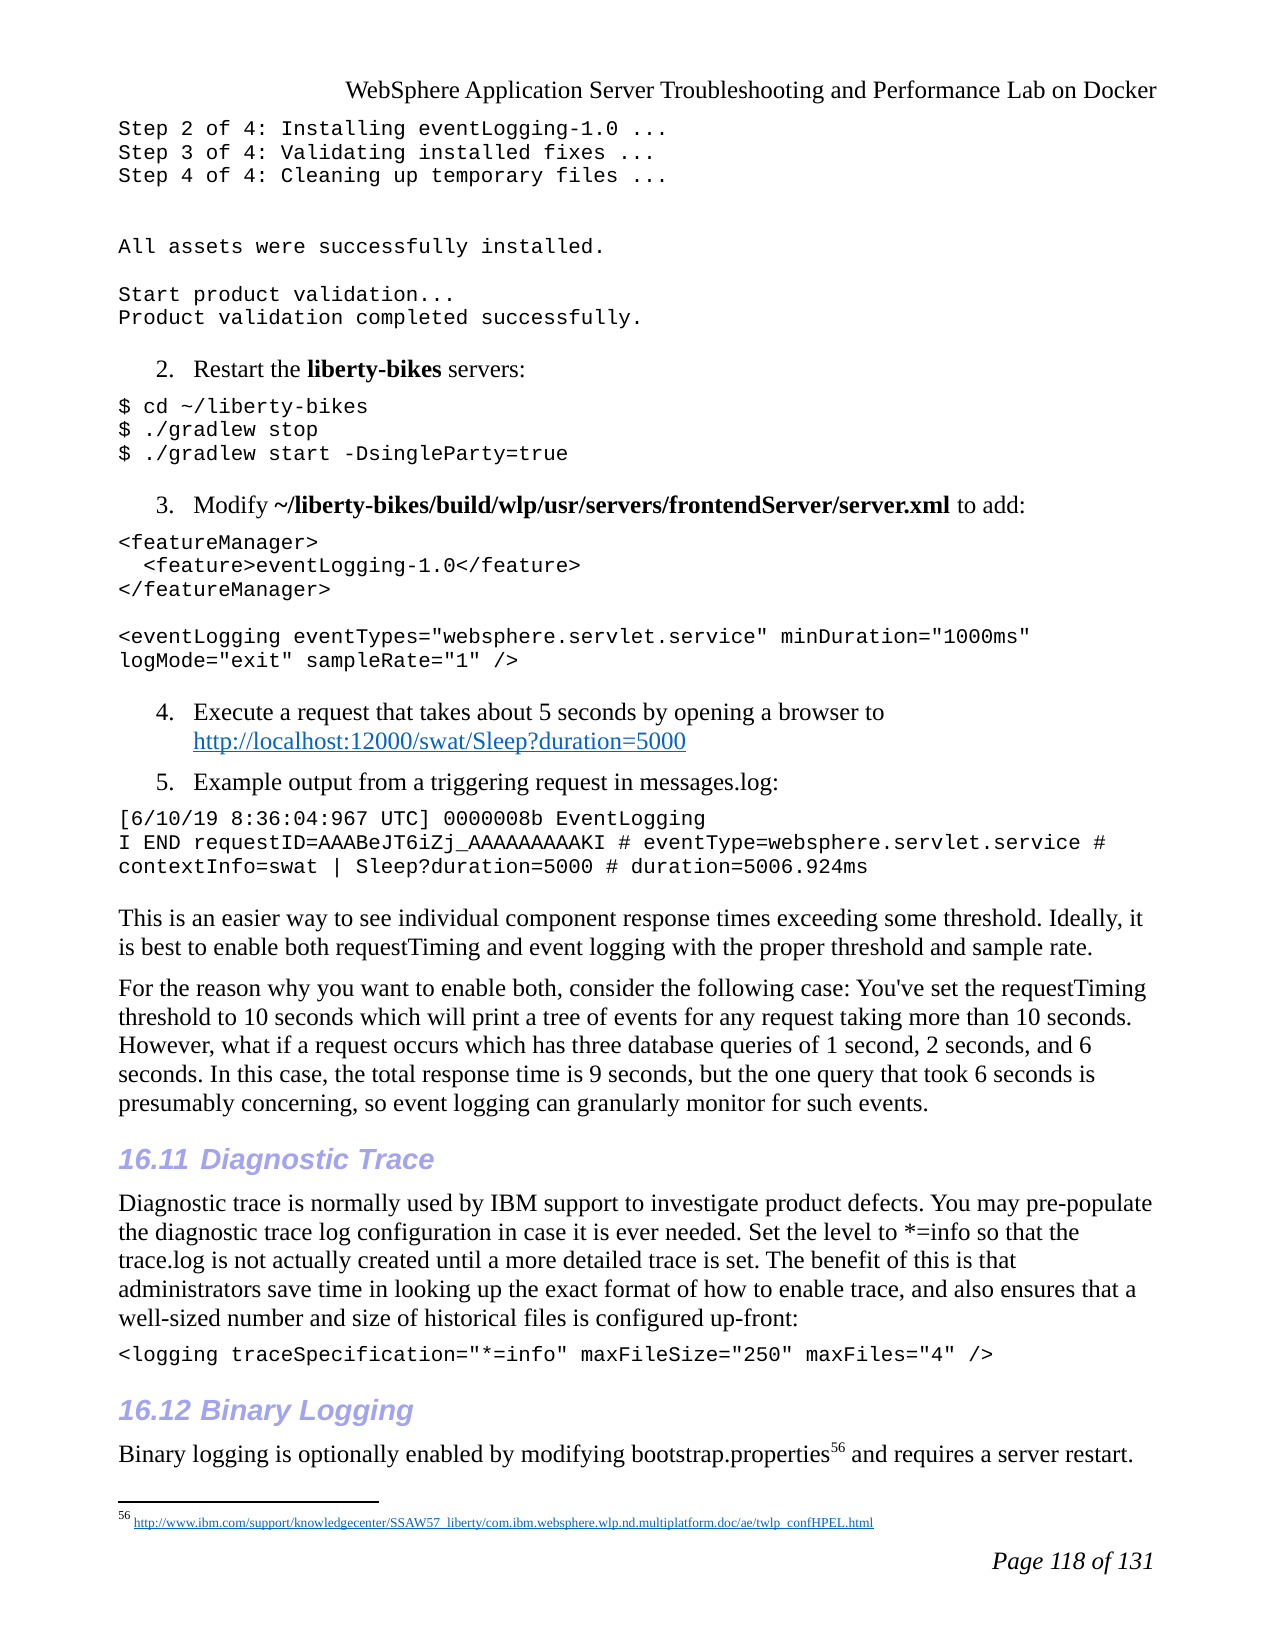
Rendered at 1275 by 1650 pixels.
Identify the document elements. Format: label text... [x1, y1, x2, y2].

subtitle Binary Logging [118, 1393, 1157, 1426]
text Step 4 of 4: Cleaning up temporary files ... [118, 165, 1157, 189]
list Modify ~/liberty-bikes/build/wlp/usr/servers/frontendServer/server.xml to add: [156, 490, 1157, 519]
list Execute a request that takes about 5 seconds by opening a browser to http://localhost:12000/swat/Sleep?duration=5000 [156, 697, 1157, 755]
text <logging traceSpecification="*=info" maxFileSize="250" maxFiles="4" /> [118, 1344, 1157, 1368]
text All assets were successfully installed. [118, 236, 1157, 260]
text Step 2 of 4: Installing eventLogging-1.0 ... [118, 118, 1157, 142]
list Restart the liberty-bikes servers: [156, 354, 1157, 383]
text Step 3 of 4: Validating installed fixes ... [118, 142, 1157, 165]
text Product validation completed successfully. [118, 307, 1157, 354]
list Example output from a triggering request in messages.log: [156, 767, 1157, 796]
text This is an easier way to see individual component response times exceeding some threshold. Ideally, it is best to enable both requestTiming and event logging with the proper threshold and sample rate. [118, 903, 1157, 961]
text [6/10/19 8:36:04:967 UTC] 0000008b EventLogging I END requestID=AAABeJT6iZj_AAAAAAAAAKI # eventType=websphere.servlet.service # contextInfo=swat | Sleep?duration=5000 # duration=5006.924ms [118, 808, 1157, 903]
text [118, 1439, 1157, 1467]
text Diagnostic trace is normally used by IBM support to investigate product defects. You may pre-populate the diagnostic trace log configuration in case it is ever needed. Set the level to *=info so that the trace.log is not actually created until a more detailed trace is set. The benefit of this is that administrators save time in looking up the exact format of how to enable trace, and also ensures that a well-sized number and size of historical files is configured up-front: [118, 1188, 1157, 1332]
text <featureManager> <feature>eventLogging-1.0</feature> </featureManager> <eventLogging eventTypes="websphere.servlet.service" minDuration="1000ms" logMode="exit" sampleRate="1" /> [118, 532, 1157, 697]
text $ cd ~/liberty-bikes $ ./gradlew stop $ ./gradlew start -DsingleParty=true [118, 396, 1157, 490]
text Start product validation... [118, 284, 1157, 307]
subtitle Diagnostic Trace [118, 1142, 1157, 1175]
text For the reason why you want to enable both, consider the following case: You've set the requestTiming threshold to 10 seconds which will print a tree of events for any request taking more than 10 seconds. However, what if a request occurs which has three database queries of 1 second, 2 seconds, and 6 seconds. In this case, the total response time is 9 seconds, but the one query that took 6 seconds is presumably concerning, so event logging can granularly monitor for such events. [118, 973, 1157, 1117]
